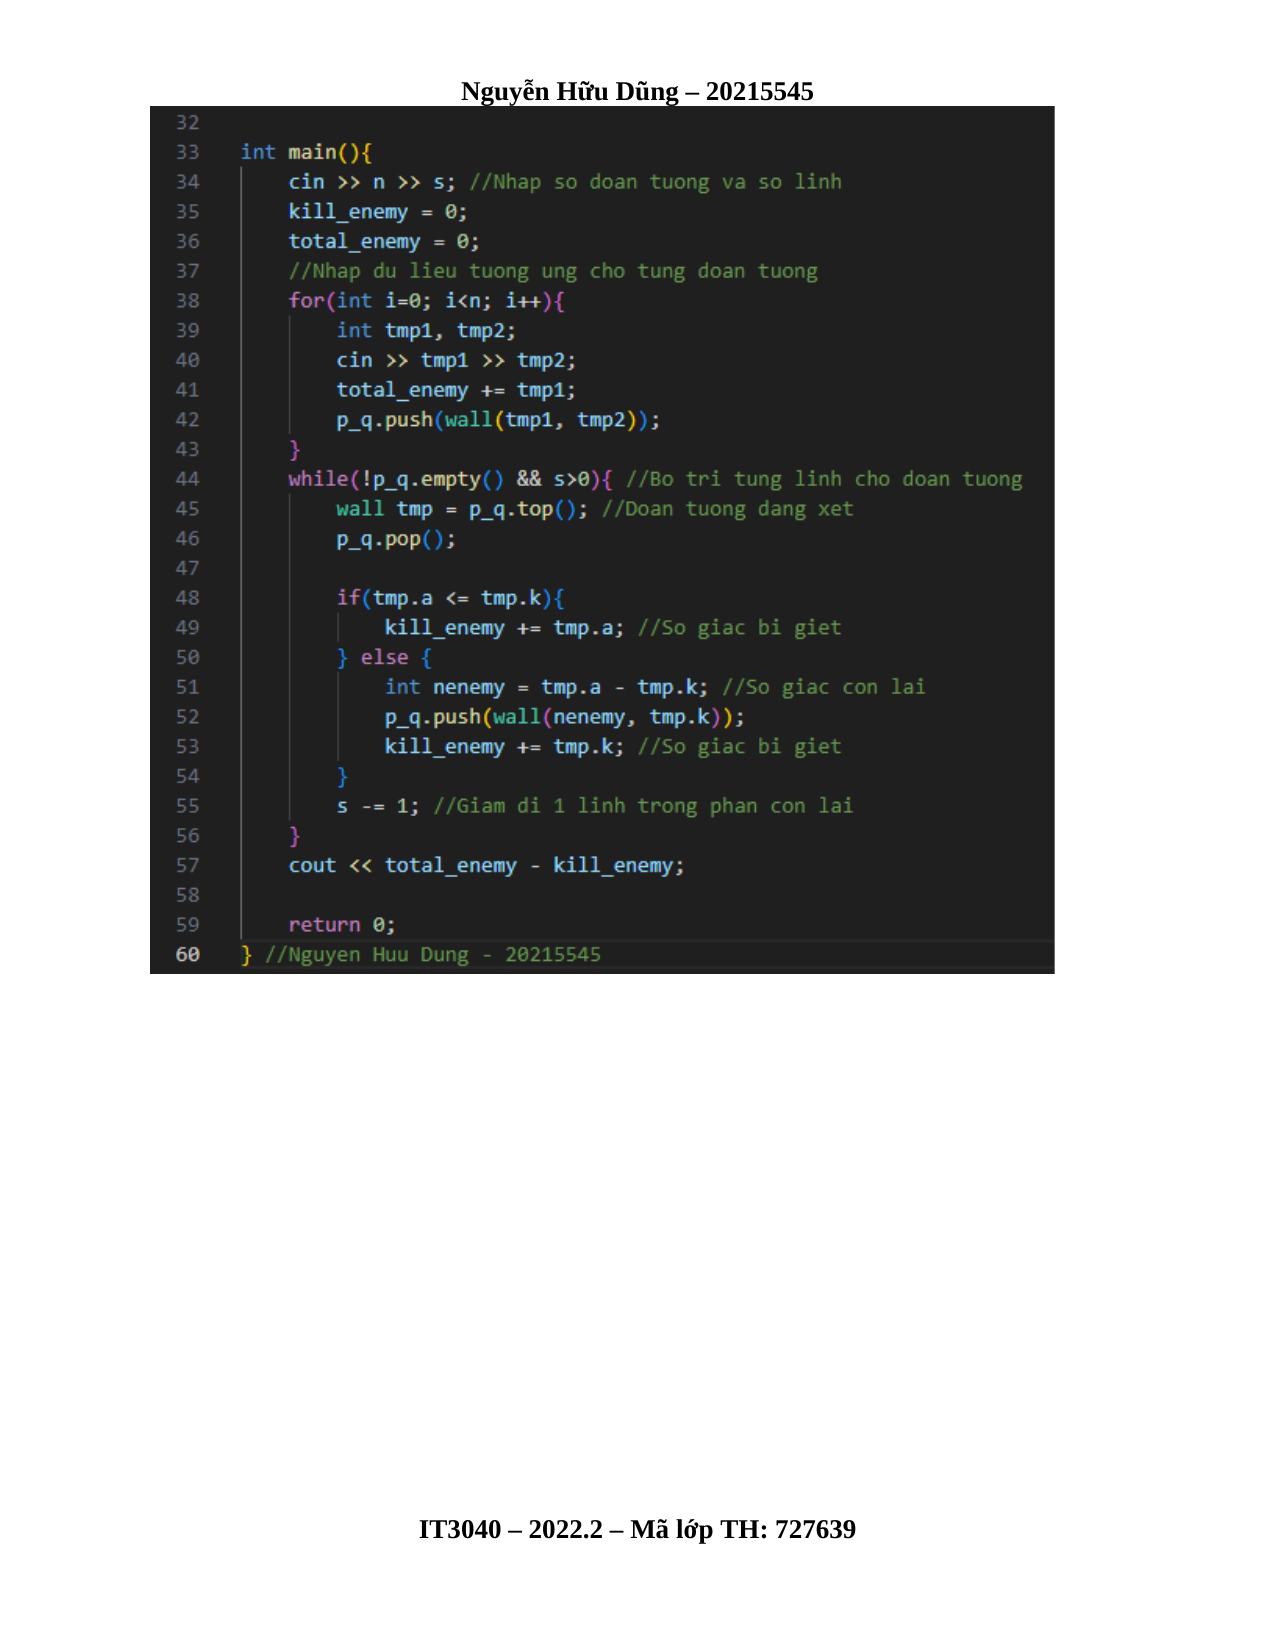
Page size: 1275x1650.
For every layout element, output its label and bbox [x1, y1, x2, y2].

picture [150, 106, 1055, 974]
